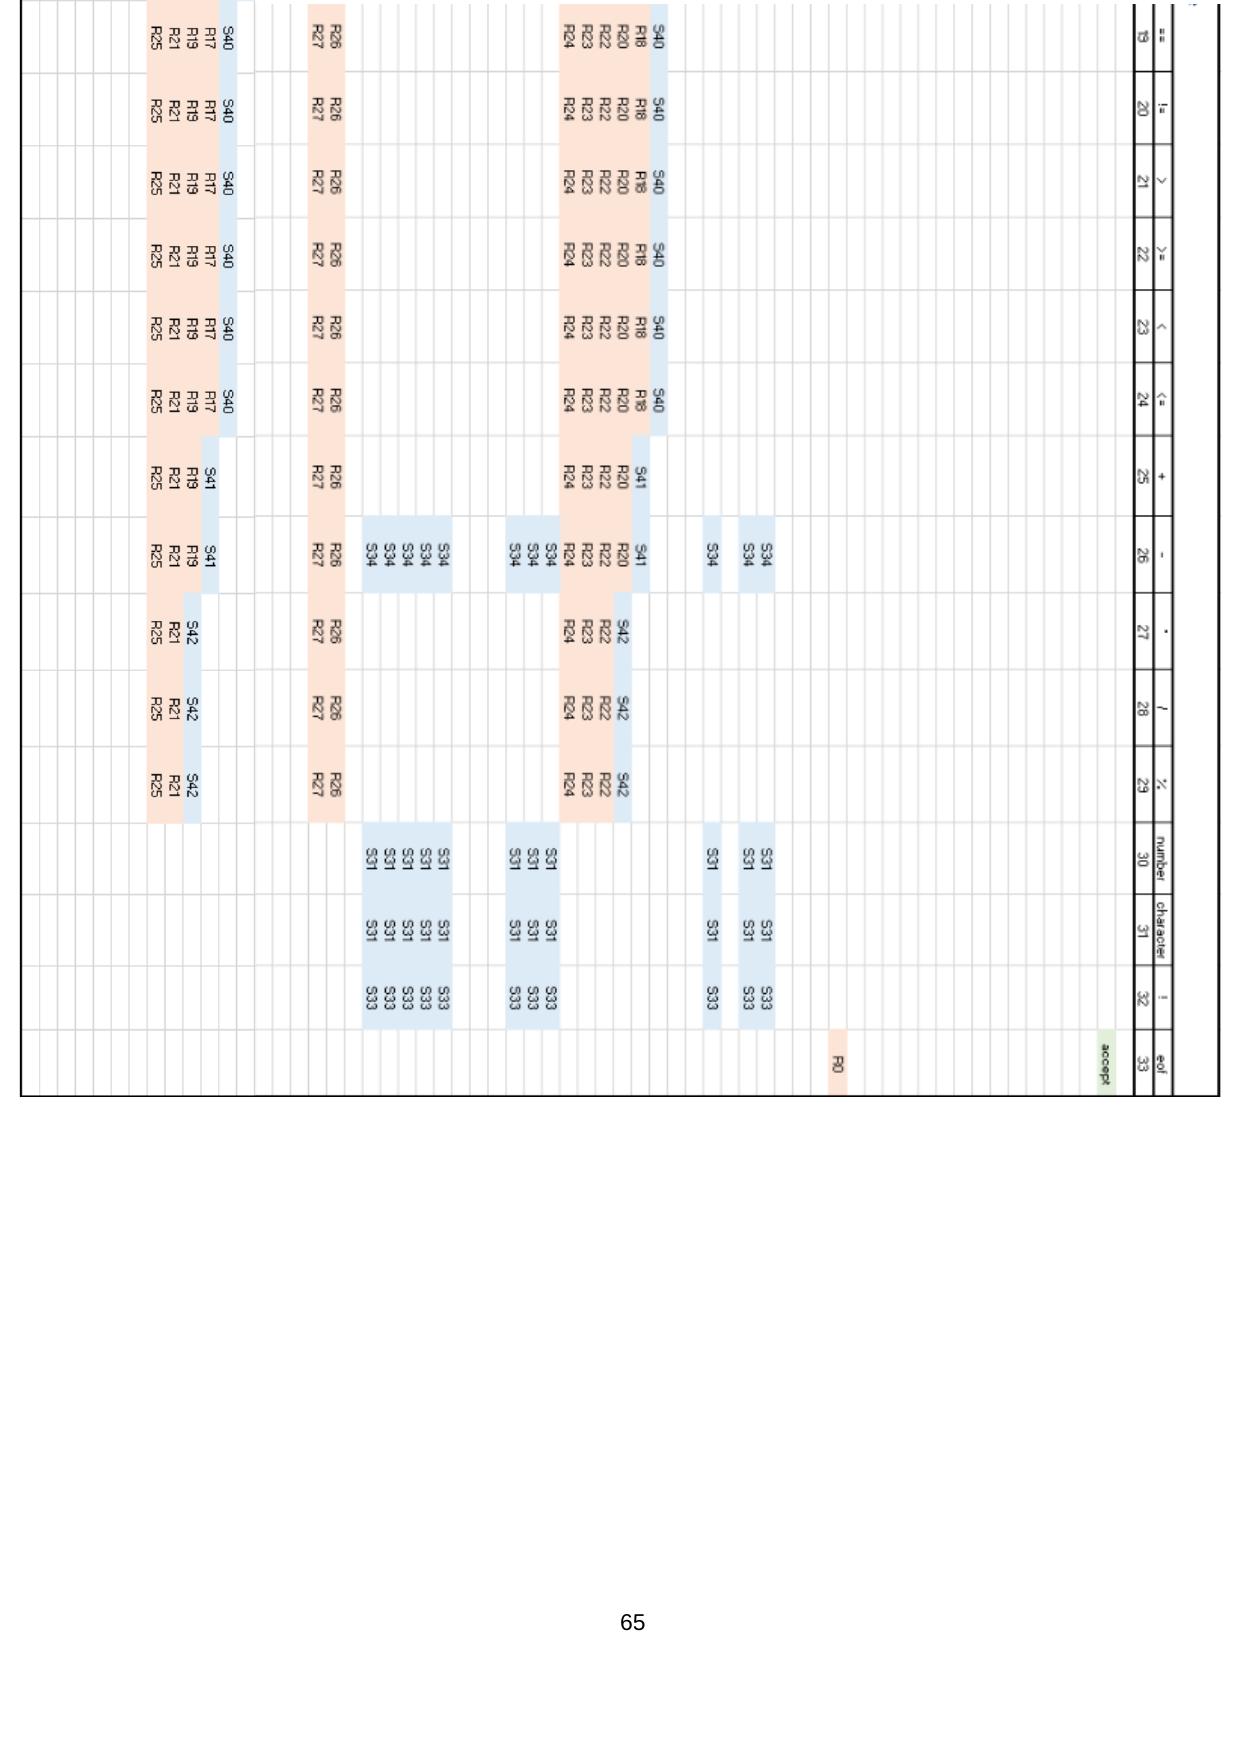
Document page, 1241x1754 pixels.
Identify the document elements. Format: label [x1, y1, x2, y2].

picture [20, 0, 1222, 1096]
